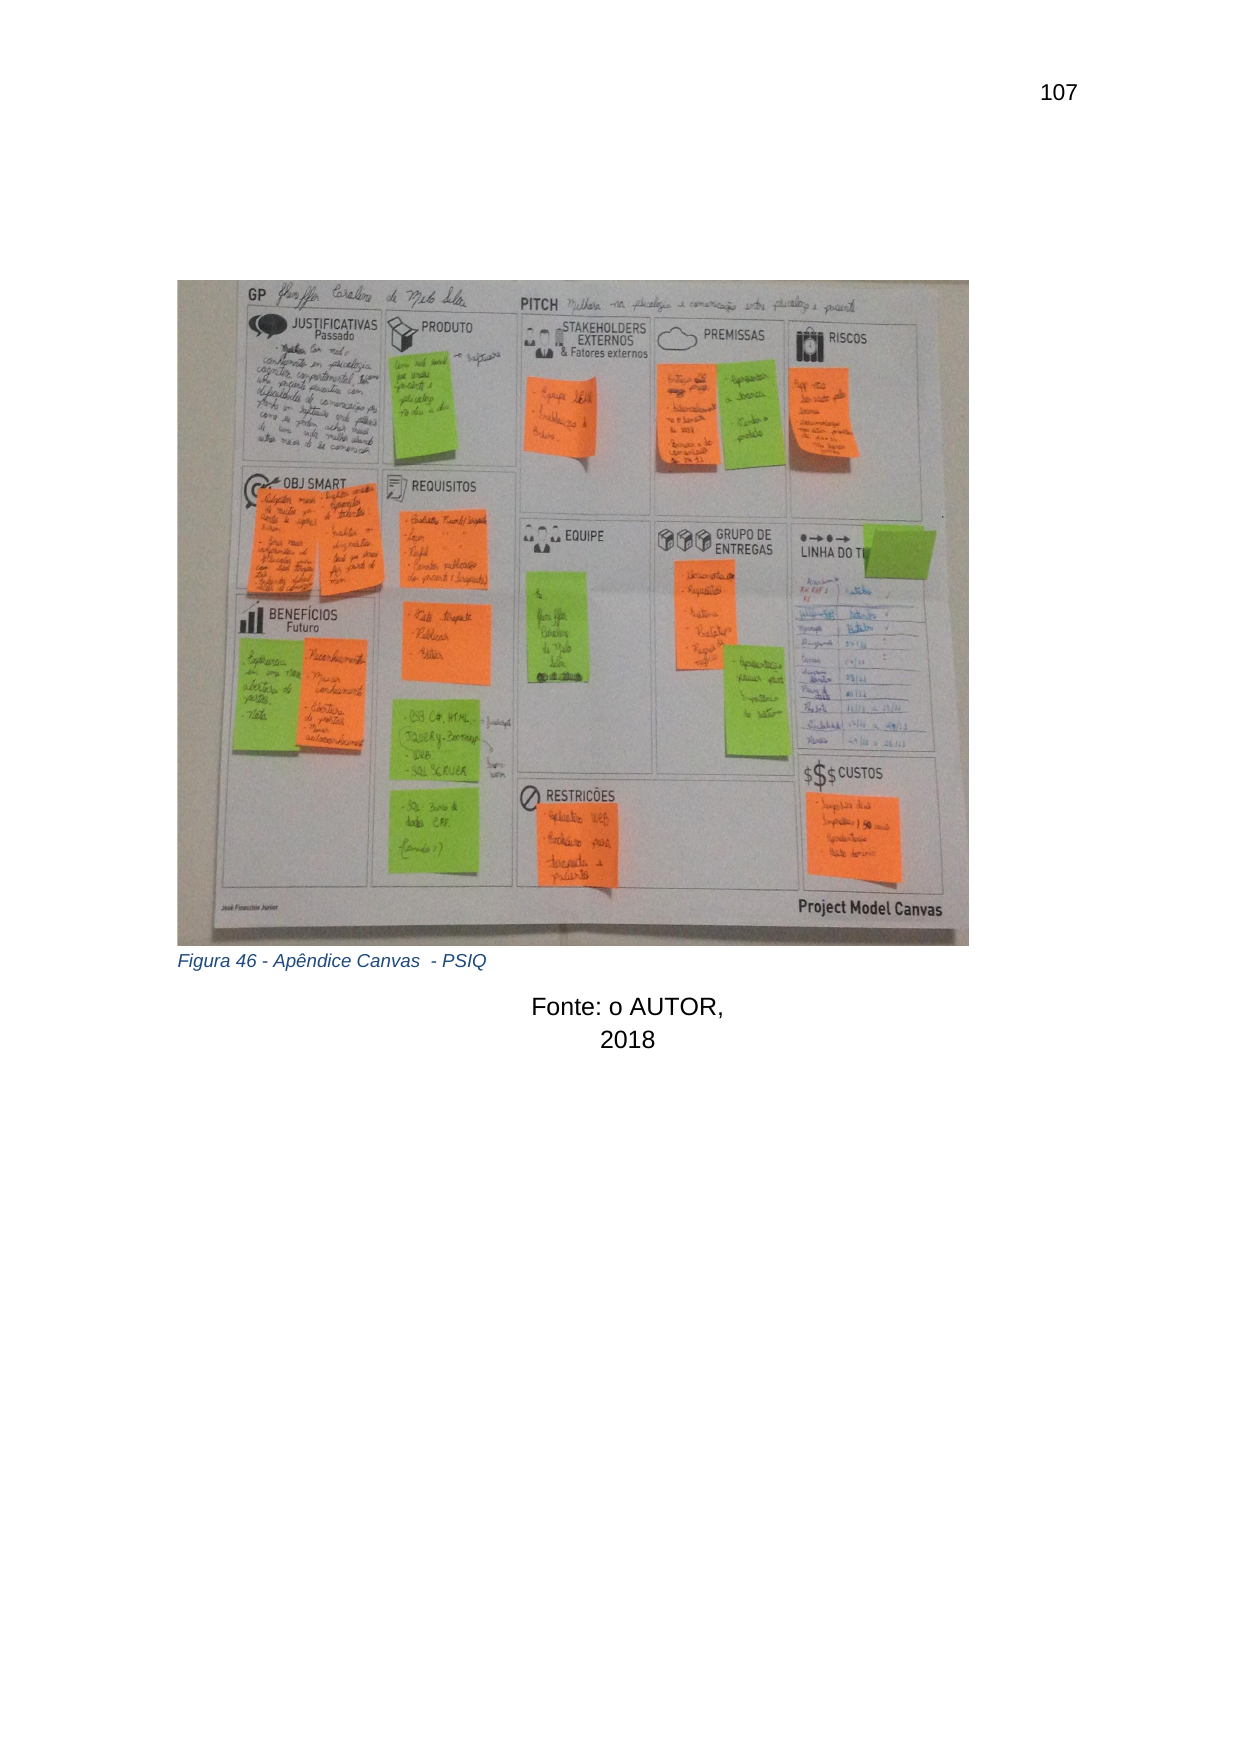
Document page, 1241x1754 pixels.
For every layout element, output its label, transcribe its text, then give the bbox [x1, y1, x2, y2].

text 2018 [177, 1025, 1078, 1053]
picture [177, 280, 969, 946]
text Fonte: o AUTOR, [177, 992, 1078, 1021]
text Figura 46 - Apêndice Canvas - PSIQ [177, 949, 1078, 971]
